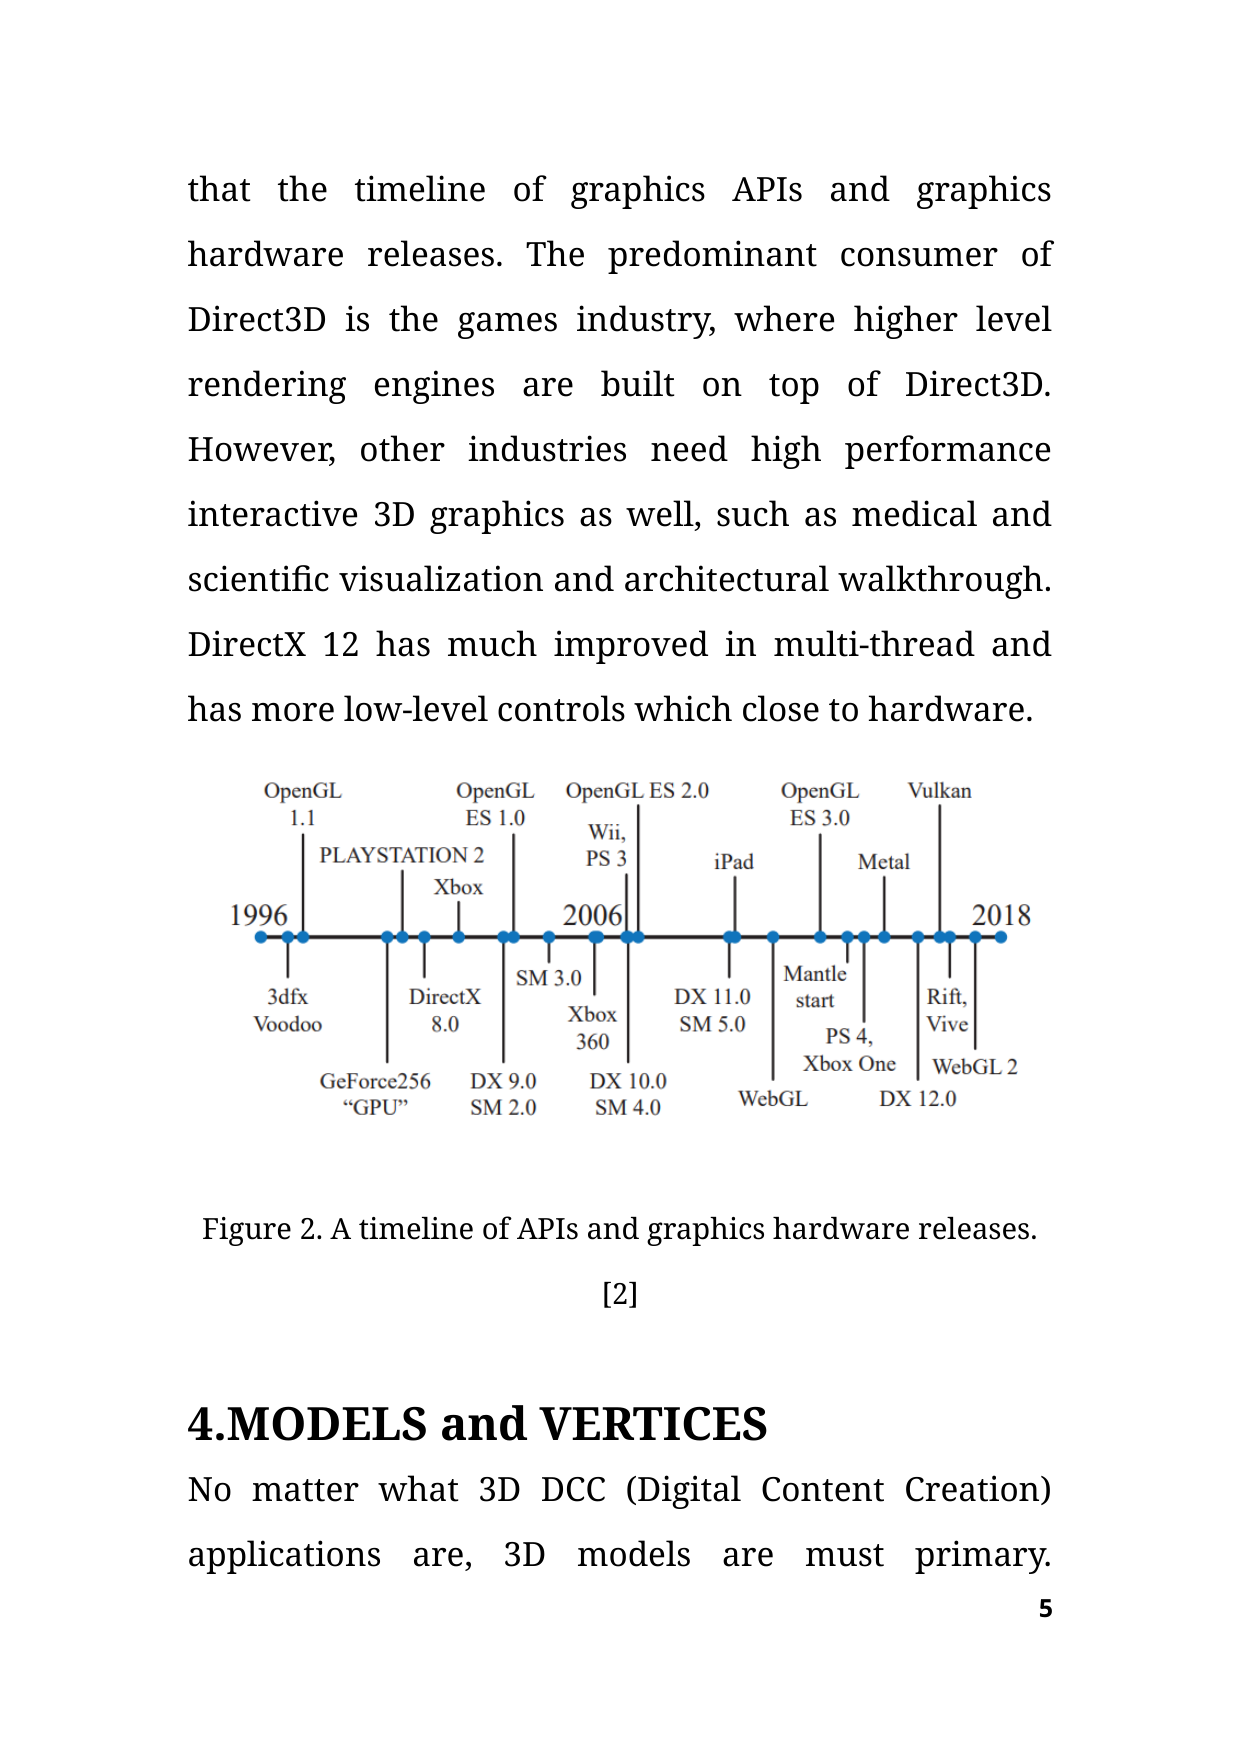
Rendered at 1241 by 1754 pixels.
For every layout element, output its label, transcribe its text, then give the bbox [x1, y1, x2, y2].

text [187, 156, 1053, 741]
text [187, 1456, 1053, 1586]
text Figure 2. A timeline of APIs and graphics hardware releases. [2] [187, 1196, 1053, 1326]
text 4.MODELS and VERTICES [187, 1391, 1053, 1456]
picture [187, 743, 1053, 1128]
